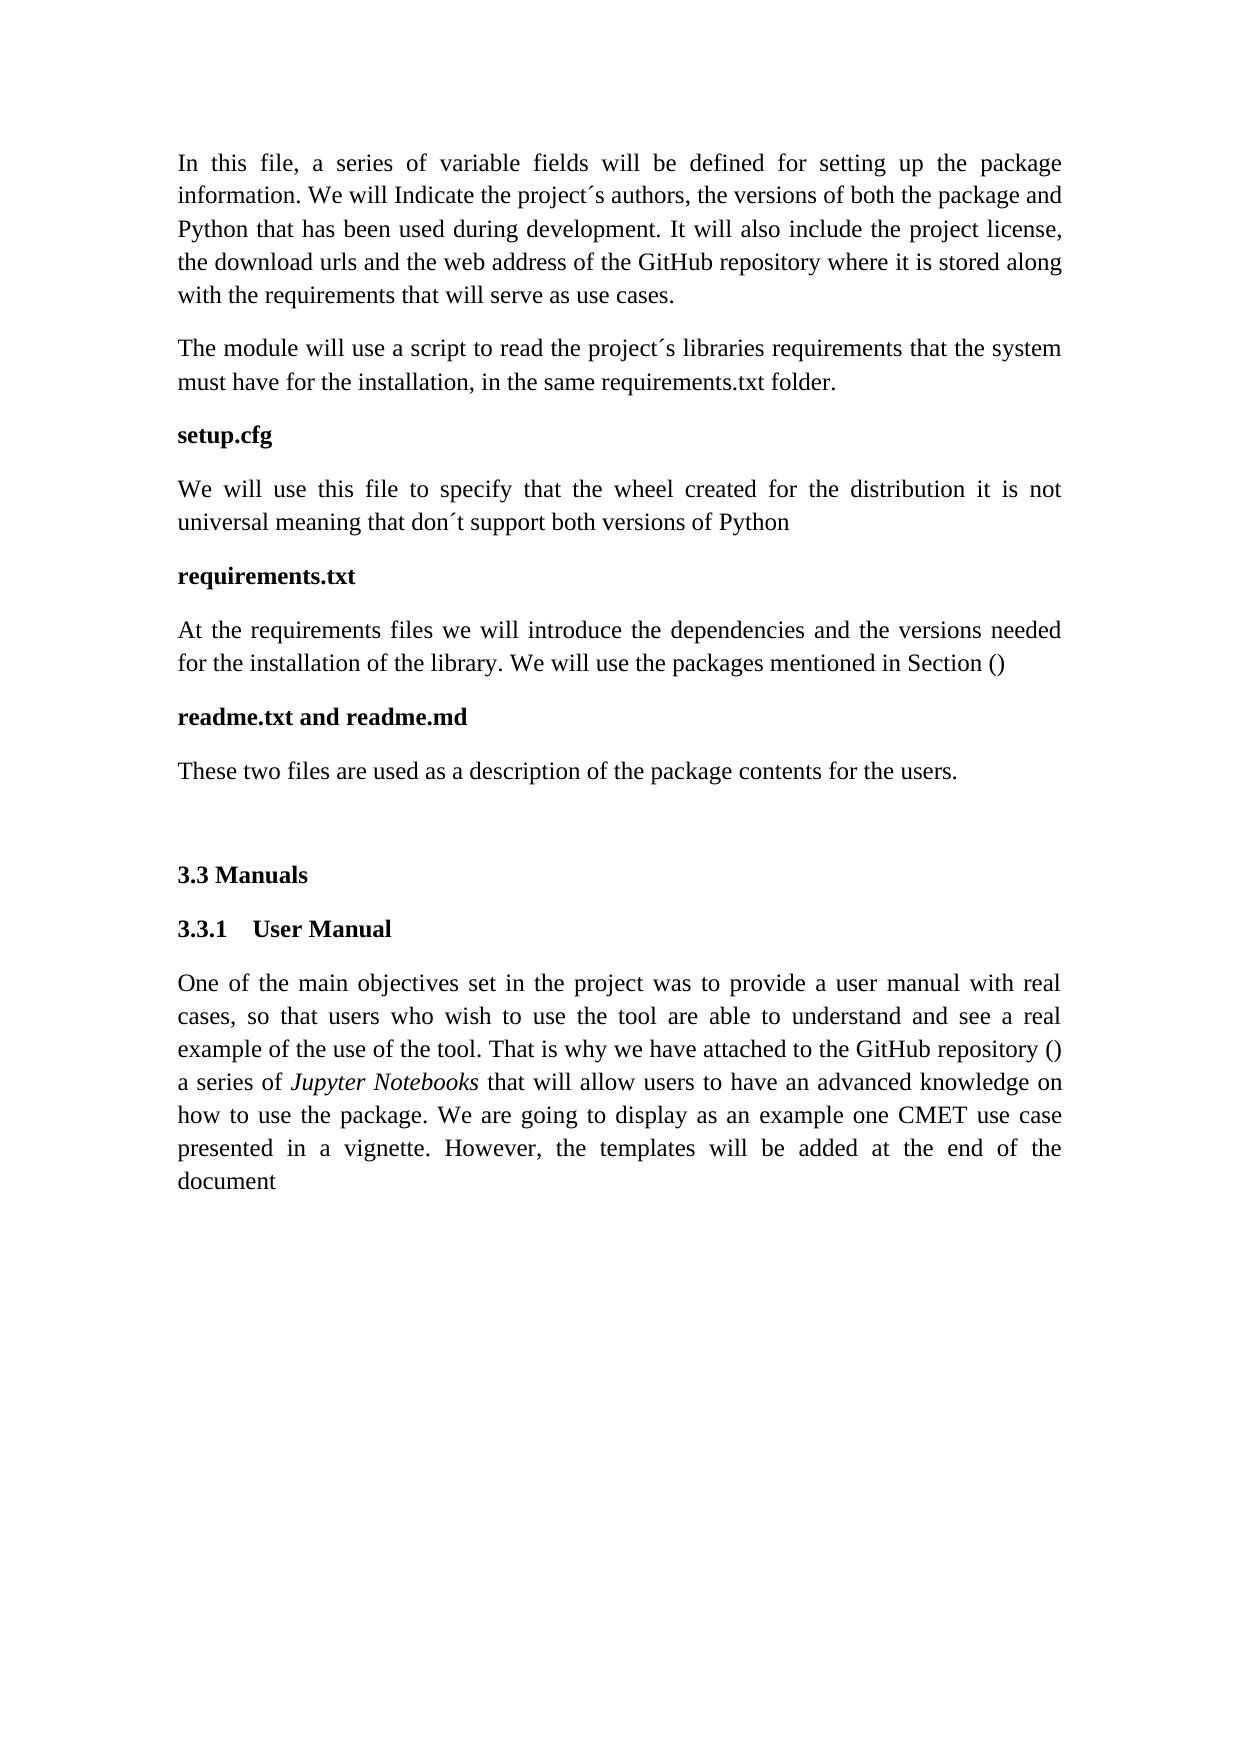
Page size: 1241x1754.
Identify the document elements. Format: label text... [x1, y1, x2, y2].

text We will use this file to specify that the wheel created for the distribution it is not universal meaning that don´t support both versions of Python [177, 474, 1063, 536]
text setup.cfg [177, 420, 1063, 449]
text In this file, a series of variable fields will be defined for setting up the package information. We will Indicate the project´s authors, the versions of both the package and Python that has been used during development. It will also include the project license, the download urls and the web address of the GitHub repository where it is stored along with the requirements that will serve as use cases. [177, 148, 1063, 308]
text These two files are used as a description of the package contents for the users. [177, 756, 1063, 784]
text One of the main objectives set in the project was to provide a user manual with real cases, so that users who wish to use the tool are able to understand and see a real example of the use of the tool. That is why we have attached to the GitHub repository () a series of Jupyter Notebooks that will allow users to have an advanced knowledge on how to use the package. We are going to display as an example one CMET use case presented in a vignette. However, the templates will be added at the end of the document [177, 968, 1063, 1195]
text readme.txt and readme.md [177, 702, 1063, 731]
text At the requirements files we will introduce the dependencies and the versions needed for the installation of the library. We will use the packages mentioned in Section () [177, 615, 1063, 677]
subtitle User Manual [177, 914, 1063, 943]
subtitle Manuals [177, 861, 1063, 889]
text The module will use a script to read the project´s libraries requirements that the system must have for the installation, in the same requirements.txt folder. [177, 333, 1063, 395]
text requirements.txt [177, 561, 1063, 590]
